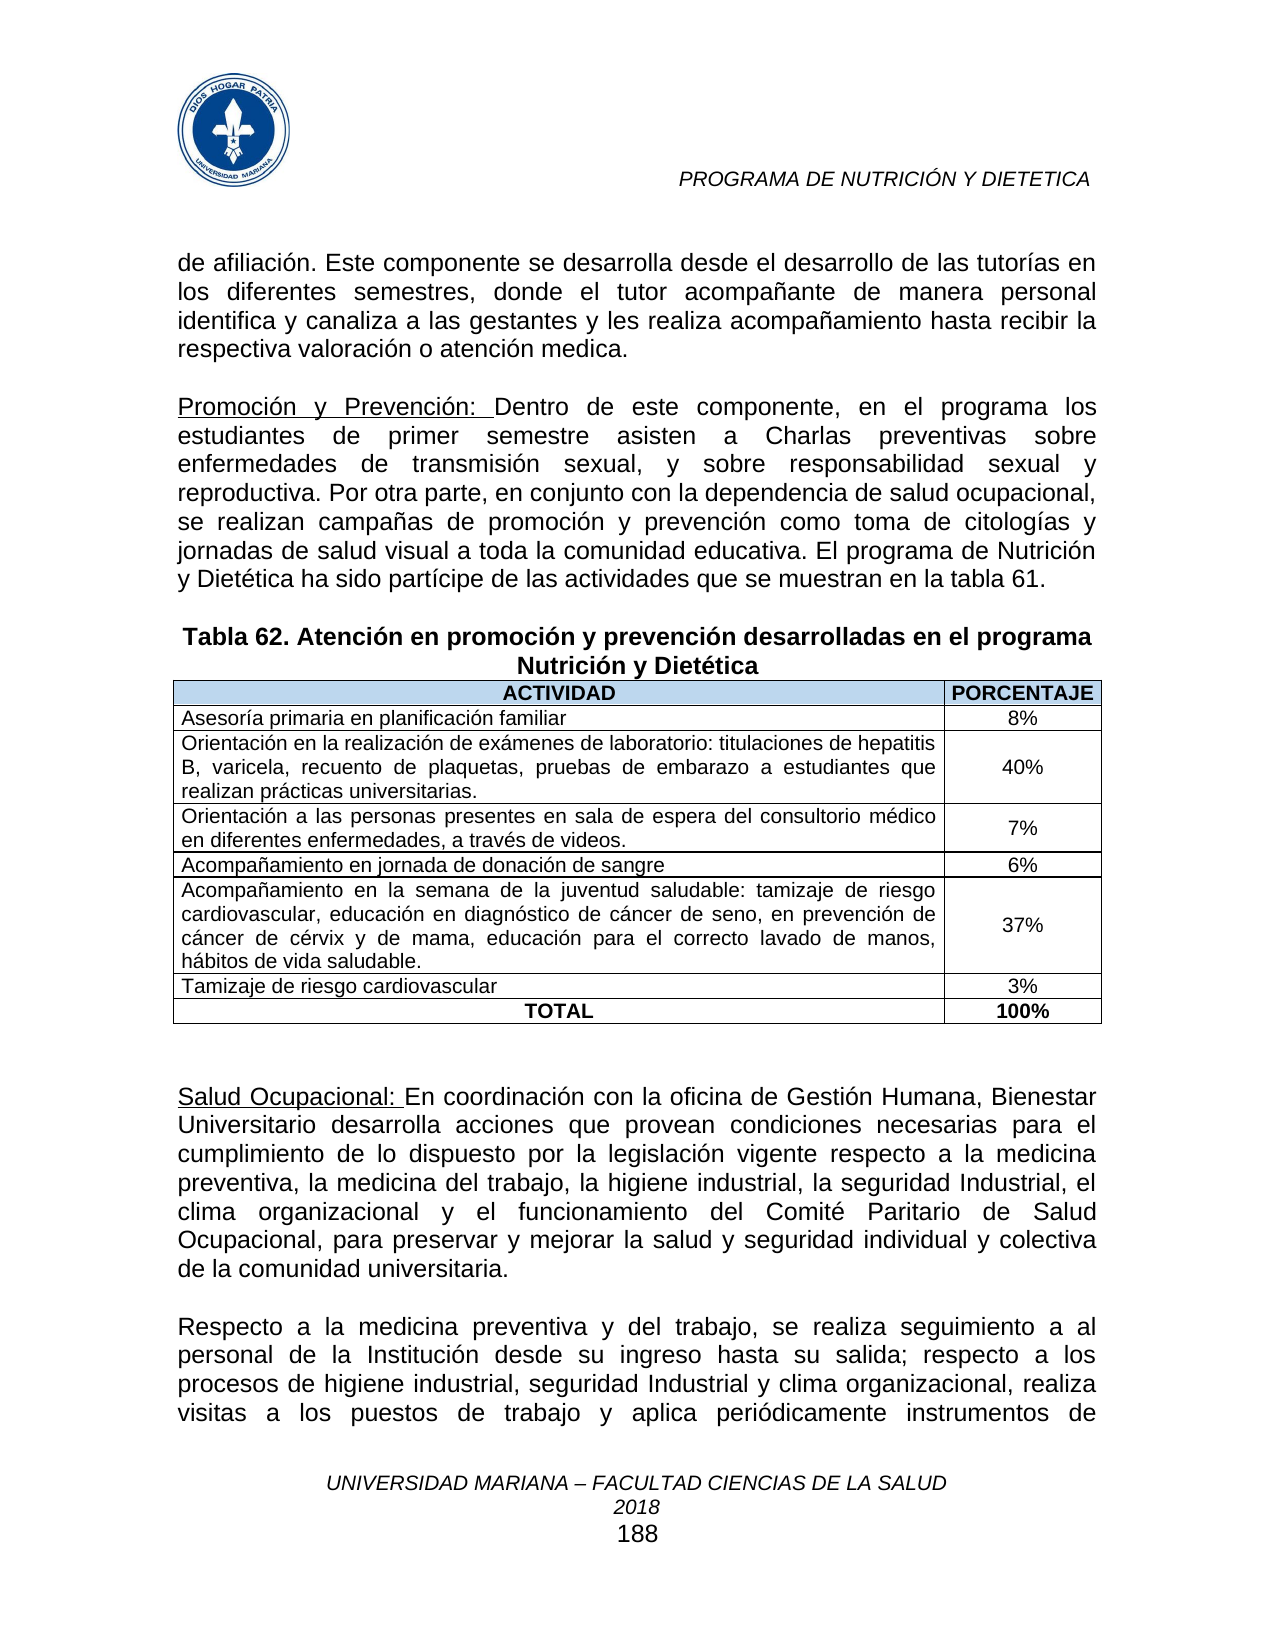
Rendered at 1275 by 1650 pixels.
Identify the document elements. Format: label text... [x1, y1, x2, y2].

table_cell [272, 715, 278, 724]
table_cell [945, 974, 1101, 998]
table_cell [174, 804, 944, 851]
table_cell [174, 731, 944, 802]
text Tabla 62. Atención en promoción y prevención desarrolladas en el programa Nutrición y Dietética [177, 622, 1098, 679]
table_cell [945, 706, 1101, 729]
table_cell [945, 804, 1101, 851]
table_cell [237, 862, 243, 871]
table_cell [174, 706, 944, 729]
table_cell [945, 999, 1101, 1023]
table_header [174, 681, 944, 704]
picture [177, 73, 290, 187]
text Salud Ocupacional: En coordinación con la oficina de Gestión Humana, Bienestar Universitario desarrolla acciones que provean condiciones necesarias para el cumplimiento de lo dispuesto por la legislación vigente respecto a la medicina preventiva, la medicina del trabajo, la higiene industrial, la seguridad Industrial, el clima organizacional y el funcionamiento del Comité Paritario de Salud Ocupacional, para preservar y mejorar la salud y seguridad individual y colectiva de la comunidad universitaria. [177, 1082, 1098, 1283]
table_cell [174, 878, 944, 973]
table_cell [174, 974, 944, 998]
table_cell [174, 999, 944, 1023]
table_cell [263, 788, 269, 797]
text Promoción y Prevención: Dentro de este componente, en el programa los estudiantes de primer semestre asisten a Charlas preventivas sobre enfermedades de transmisión sexual, y sobre responsabilidad sexual y reproductiva. Por otra parte, en conjunto con la dependencia de salud ocupacional, se realizan campañas de promoción y prevención como toma de citologías y jornadas de salud visual a toda la comunidad educativa. El programa de Nutrición y Dietética ha sido partícipe de las actividades que se muestran en la tabla 61. [177, 392, 1098, 593]
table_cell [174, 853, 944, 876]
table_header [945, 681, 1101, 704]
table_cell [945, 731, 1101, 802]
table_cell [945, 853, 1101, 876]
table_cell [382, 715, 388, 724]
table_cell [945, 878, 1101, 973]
